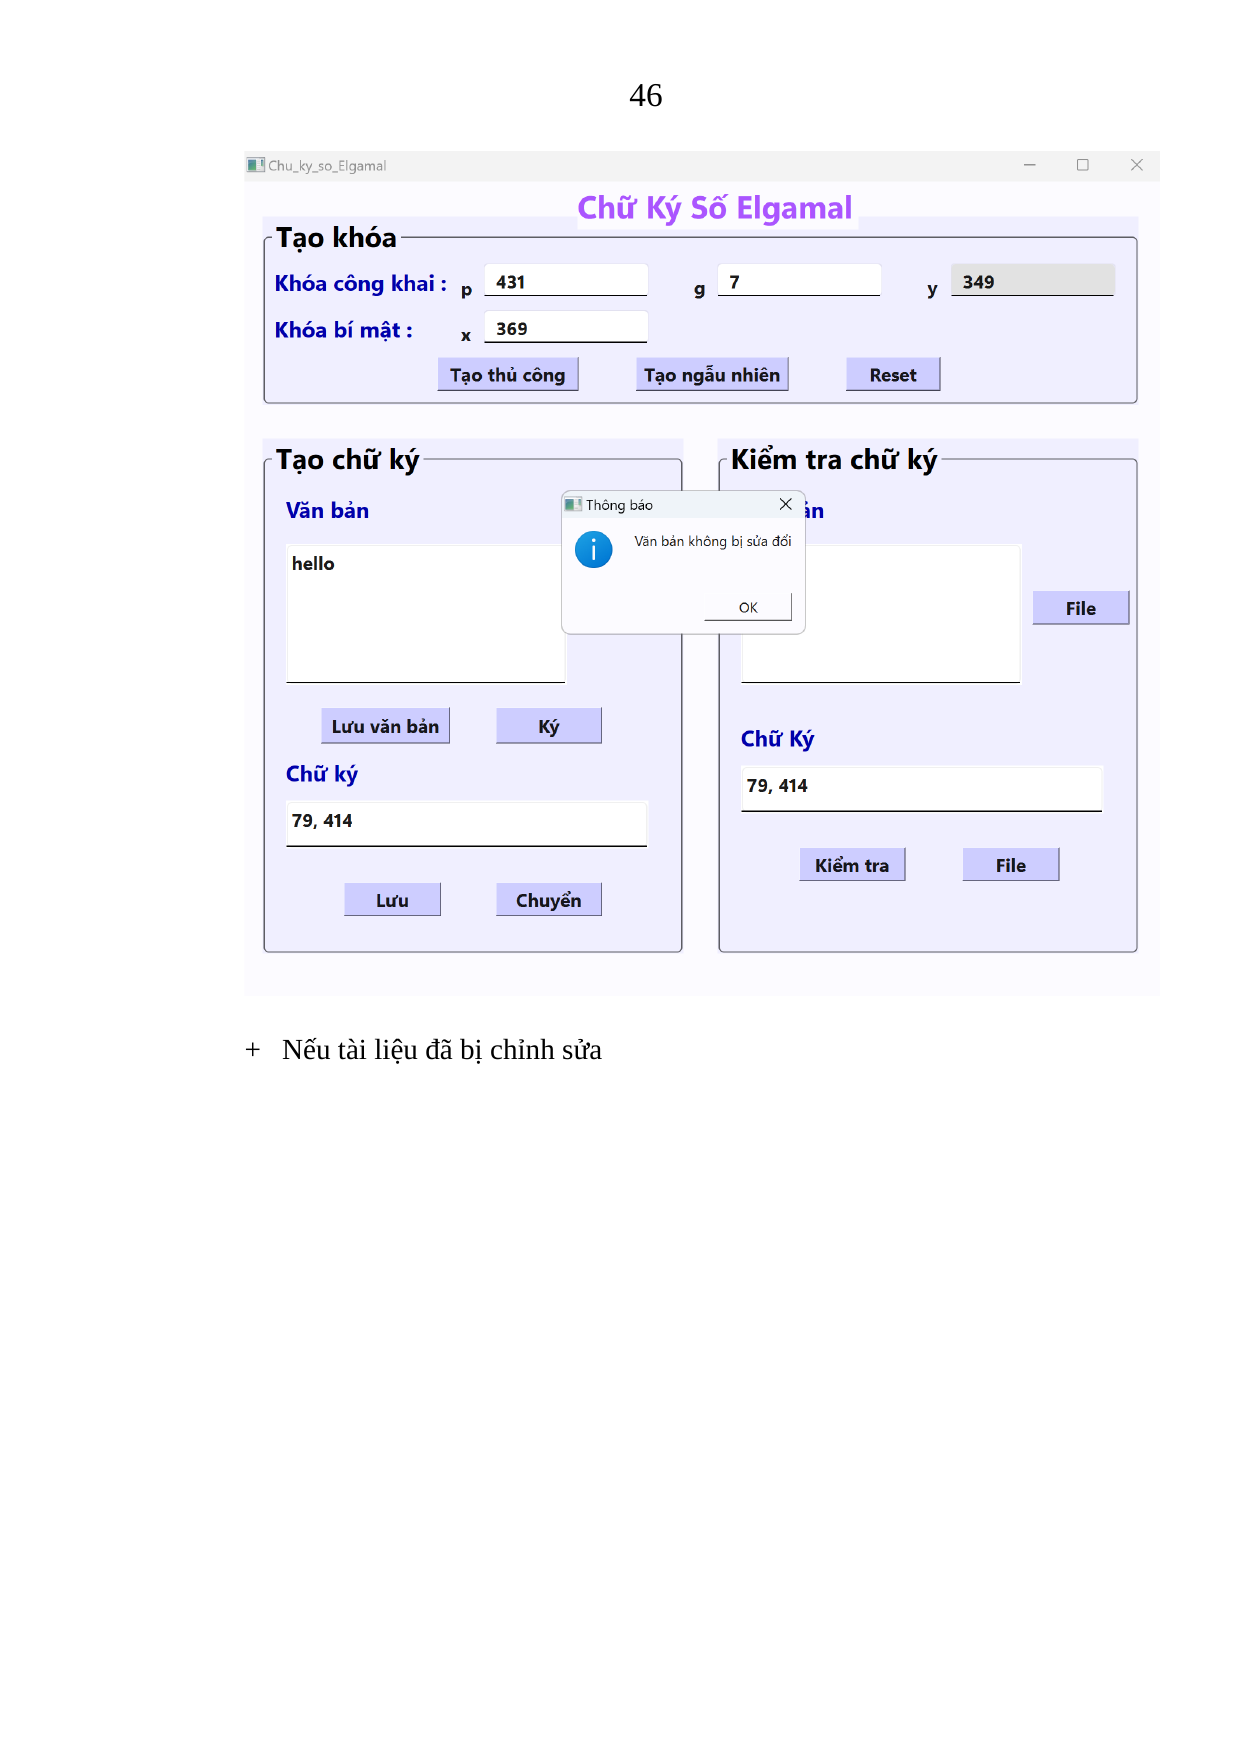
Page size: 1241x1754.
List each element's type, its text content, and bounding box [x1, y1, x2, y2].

picture [244, 151, 1160, 996]
list Nếu tài liệu đã bị chỉnh sửa [244, 1032, 1122, 1066]
